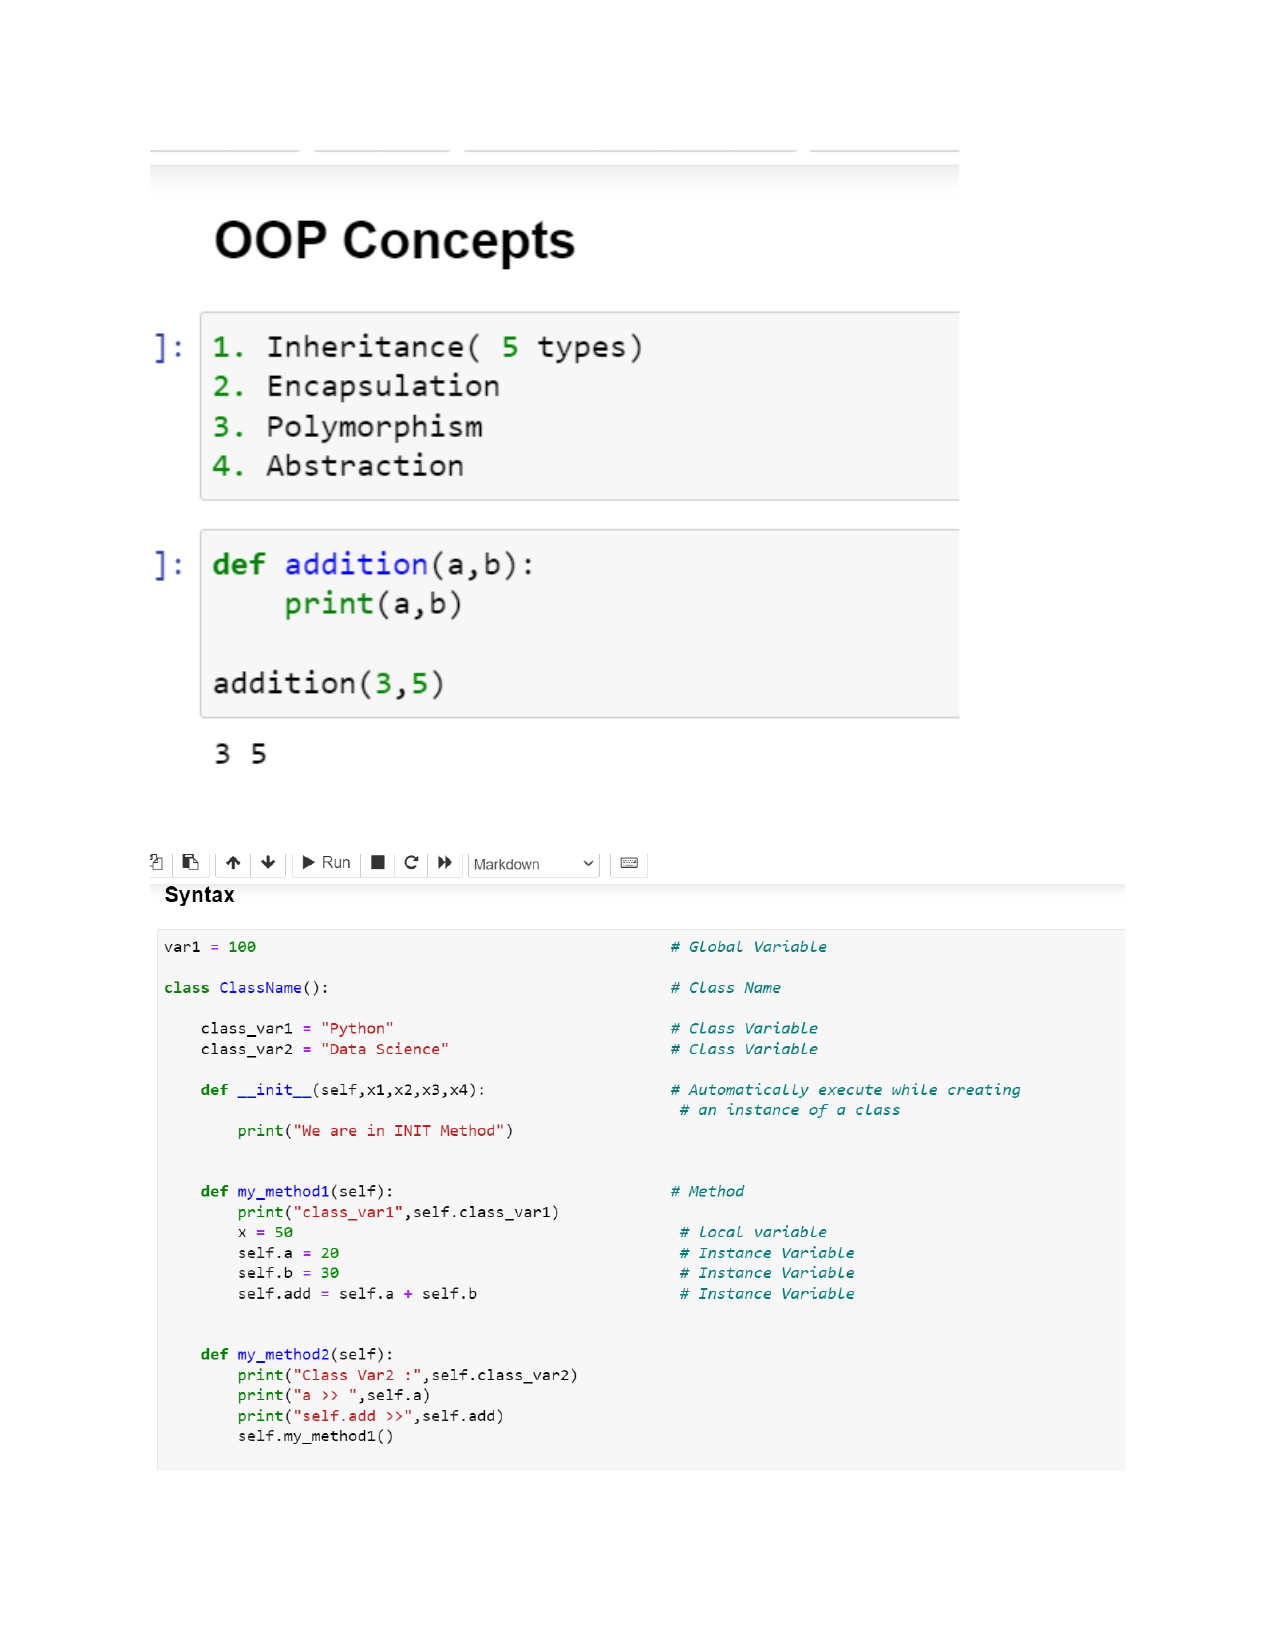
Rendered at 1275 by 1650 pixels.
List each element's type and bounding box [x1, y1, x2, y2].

picture [150, 150, 960, 836]
picture [150, 854, 1125, 1471]
